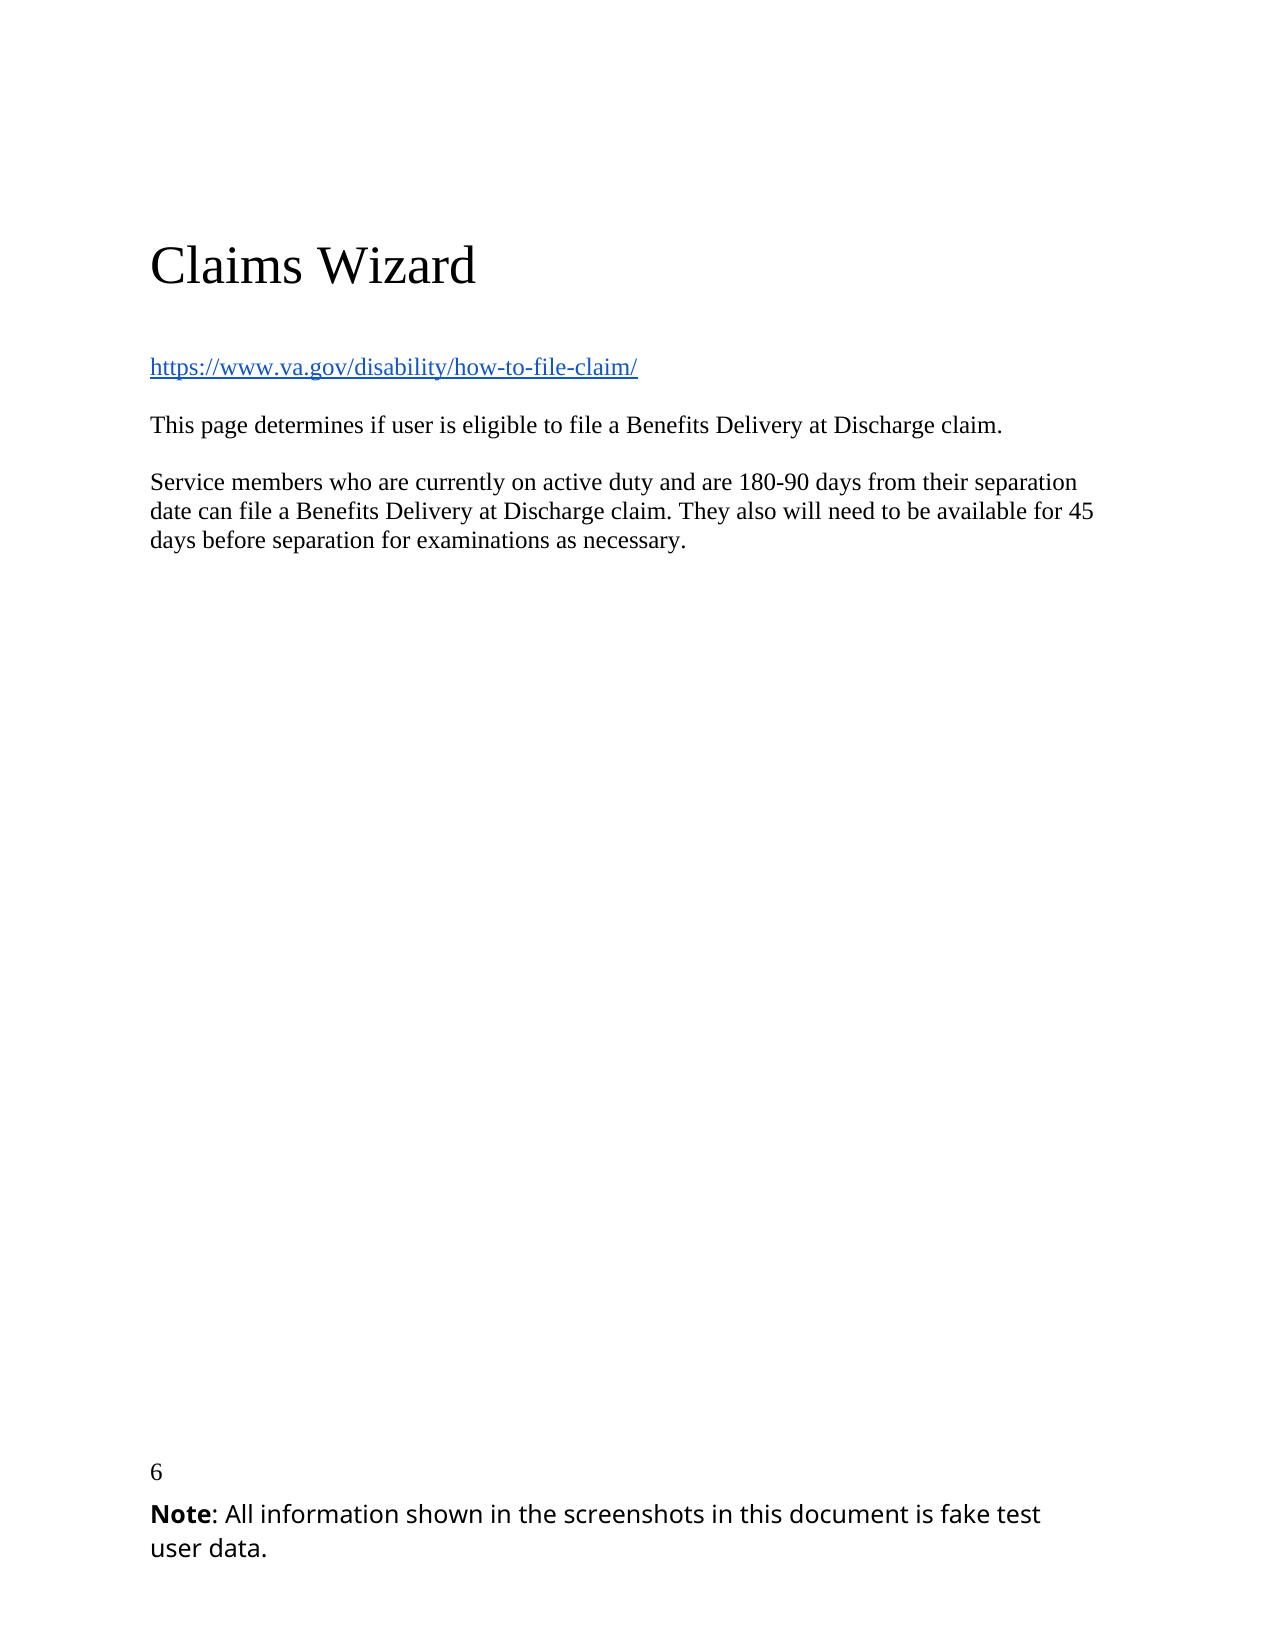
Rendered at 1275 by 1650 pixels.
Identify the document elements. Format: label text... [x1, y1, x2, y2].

text Service members who are currently on active duty and are 180-90 days from their separation date can file a Benefits Delivery at Discharge claim. They also will need to be available for 45 days before separation for examinations as necessary. [150, 467, 1125, 553]
text This page determines if user is eligible to file a Benefits Delivery at Discharge claim. [150, 410, 1125, 438]
text https://www.va.gov/disability/how-to-file-claim/ [150, 352, 1125, 381]
subtitle Claims Wizard [150, 232, 1125, 295]
